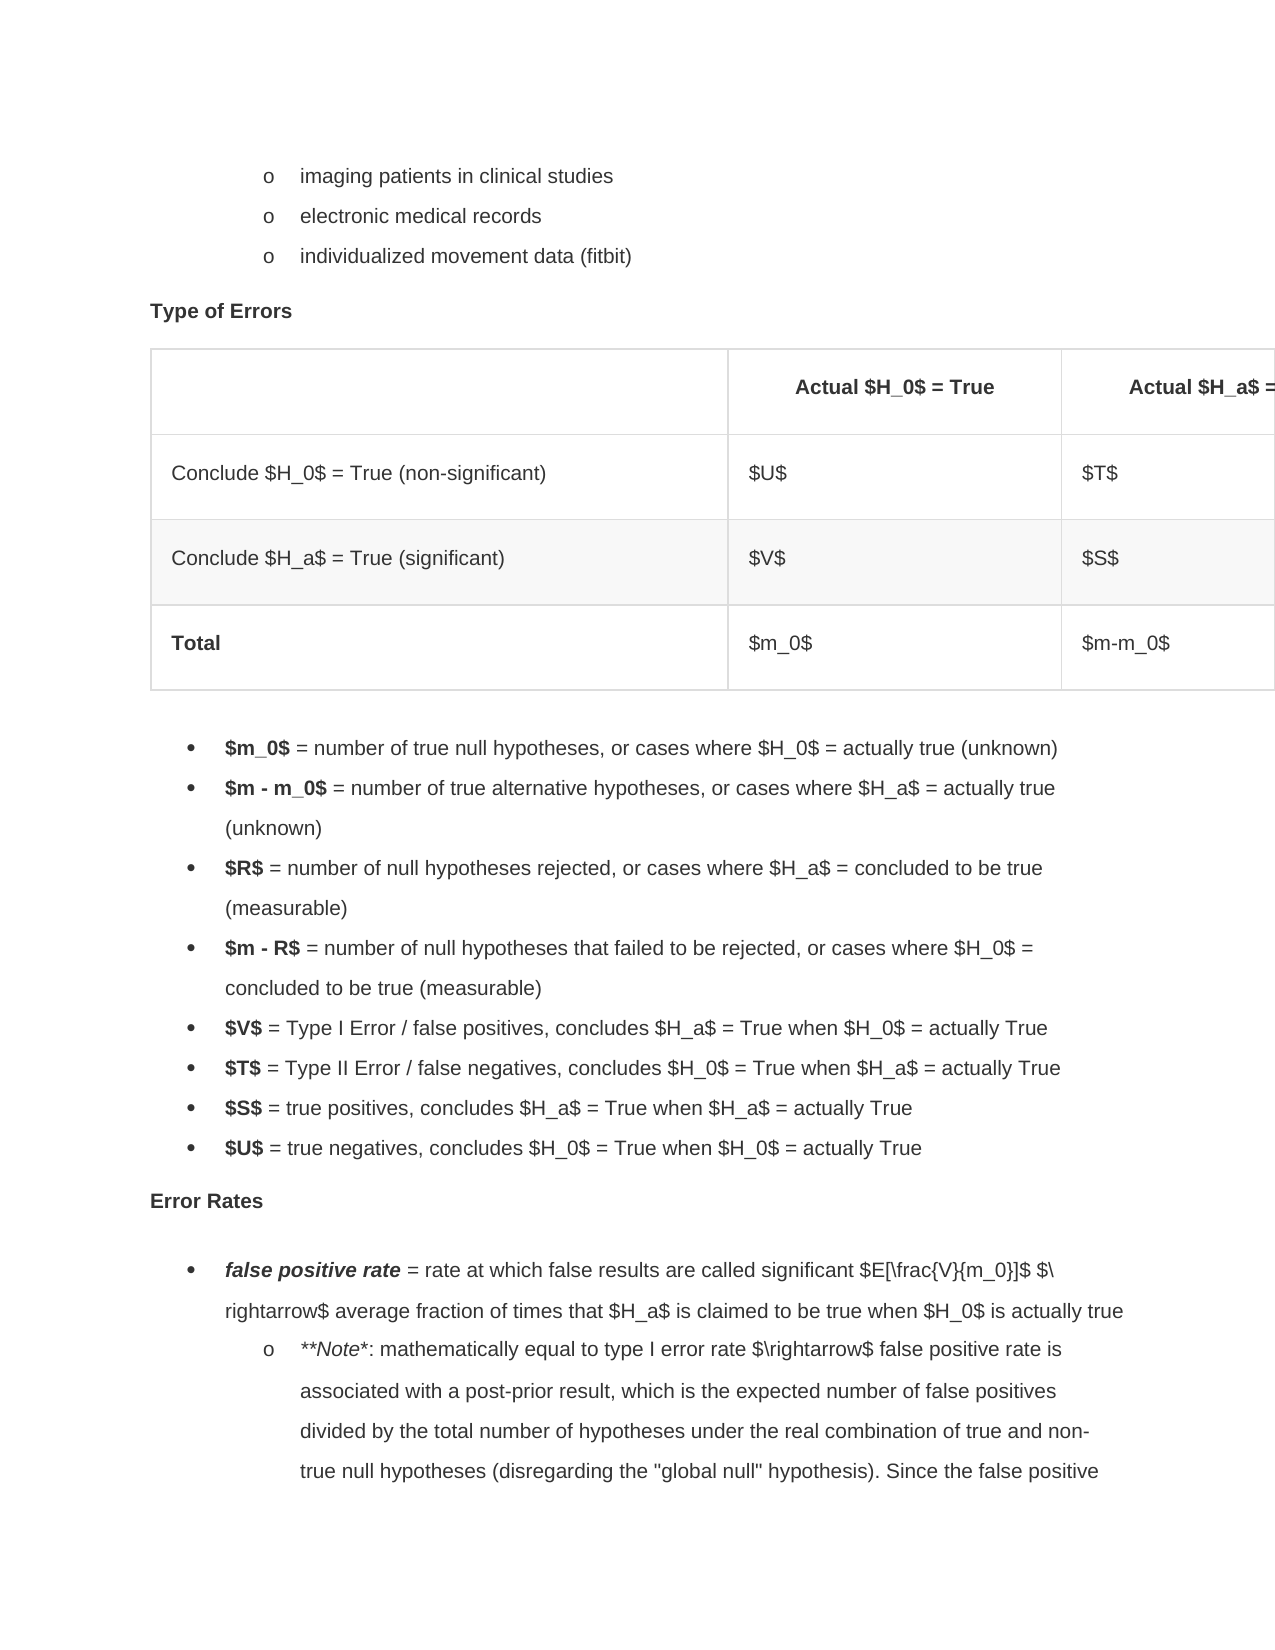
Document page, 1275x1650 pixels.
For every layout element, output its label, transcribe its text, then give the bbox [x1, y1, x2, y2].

table_cell $S$ [1062, 520, 1274, 604]
list $R$ = number of null hypotheses rejected, or cases where $H_a$ = concluded to be true (measurable) [187, 840, 1125, 920]
table_header Actual $H_0$ = True [729, 350, 1061, 433]
table_header [152, 350, 727, 433]
table_cell $T$ [1062, 435, 1274, 519]
list $T$ = Type II Error / false negatives, concludes $H_0$ = True when $H_a$ = actually True [187, 1040, 1125, 1080]
list electronic medical records [262, 190, 1125, 230]
list imaging patients in clinical studies [262, 150, 1125, 190]
text Error Rates [150, 1189, 1125, 1213]
text Type of Errors [150, 299, 1125, 323]
list $m - m_0$ = number of true alternative hypotheses, or cases where $H_a$ = actually true (unknown) [187, 760, 1125, 840]
table_cell $U$ [729, 435, 1061, 519]
list false positive rate = rate at which false results are called significant $E[\frac{V}{m_0}]$ $\rightarrow$ average fraction of times that $H_a$ is claimed to be true when $H_0$ is actually true [187, 1242, 1125, 1322]
table_cell Conclude $H_a$ = True (significant) [152, 520, 727, 604]
table_cell Conclude $H_0$ = True (non-significant) [152, 435, 727, 519]
table_cell $V$ [729, 520, 1061, 604]
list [262, 1322, 1125, 1482]
list individualized movement data (fitbit) [262, 230, 1125, 270]
table_cell Total [152, 606, 727, 689]
list $U$ = true negatives, concludes $H_0$ = True when $H_0$ = actually True [187, 1120, 1125, 1160]
list $S$ = true positives, concludes $H_a$ = True when $H_a$ = actually True [187, 1080, 1125, 1120]
table_cell $m_0$ [729, 606, 1061, 689]
table_header Actual $H_a$ = True [1062, 350, 1274, 433]
list $m - R$ = number of null hypotheses that failed to be rejected, or cases where $H_0$ = concluded to be true (measurable) [187, 920, 1125, 1000]
list $m_0$ = number of true null hypotheses, or cases where $H_0$ = actually true (unknown) [187, 720, 1125, 760]
table_cell $m-m_0$ [1062, 606, 1274, 689]
list $V$ = Type I Error / false positives, concludes $H_a$ = True when $H_0$ = actually True [187, 1000, 1125, 1040]
